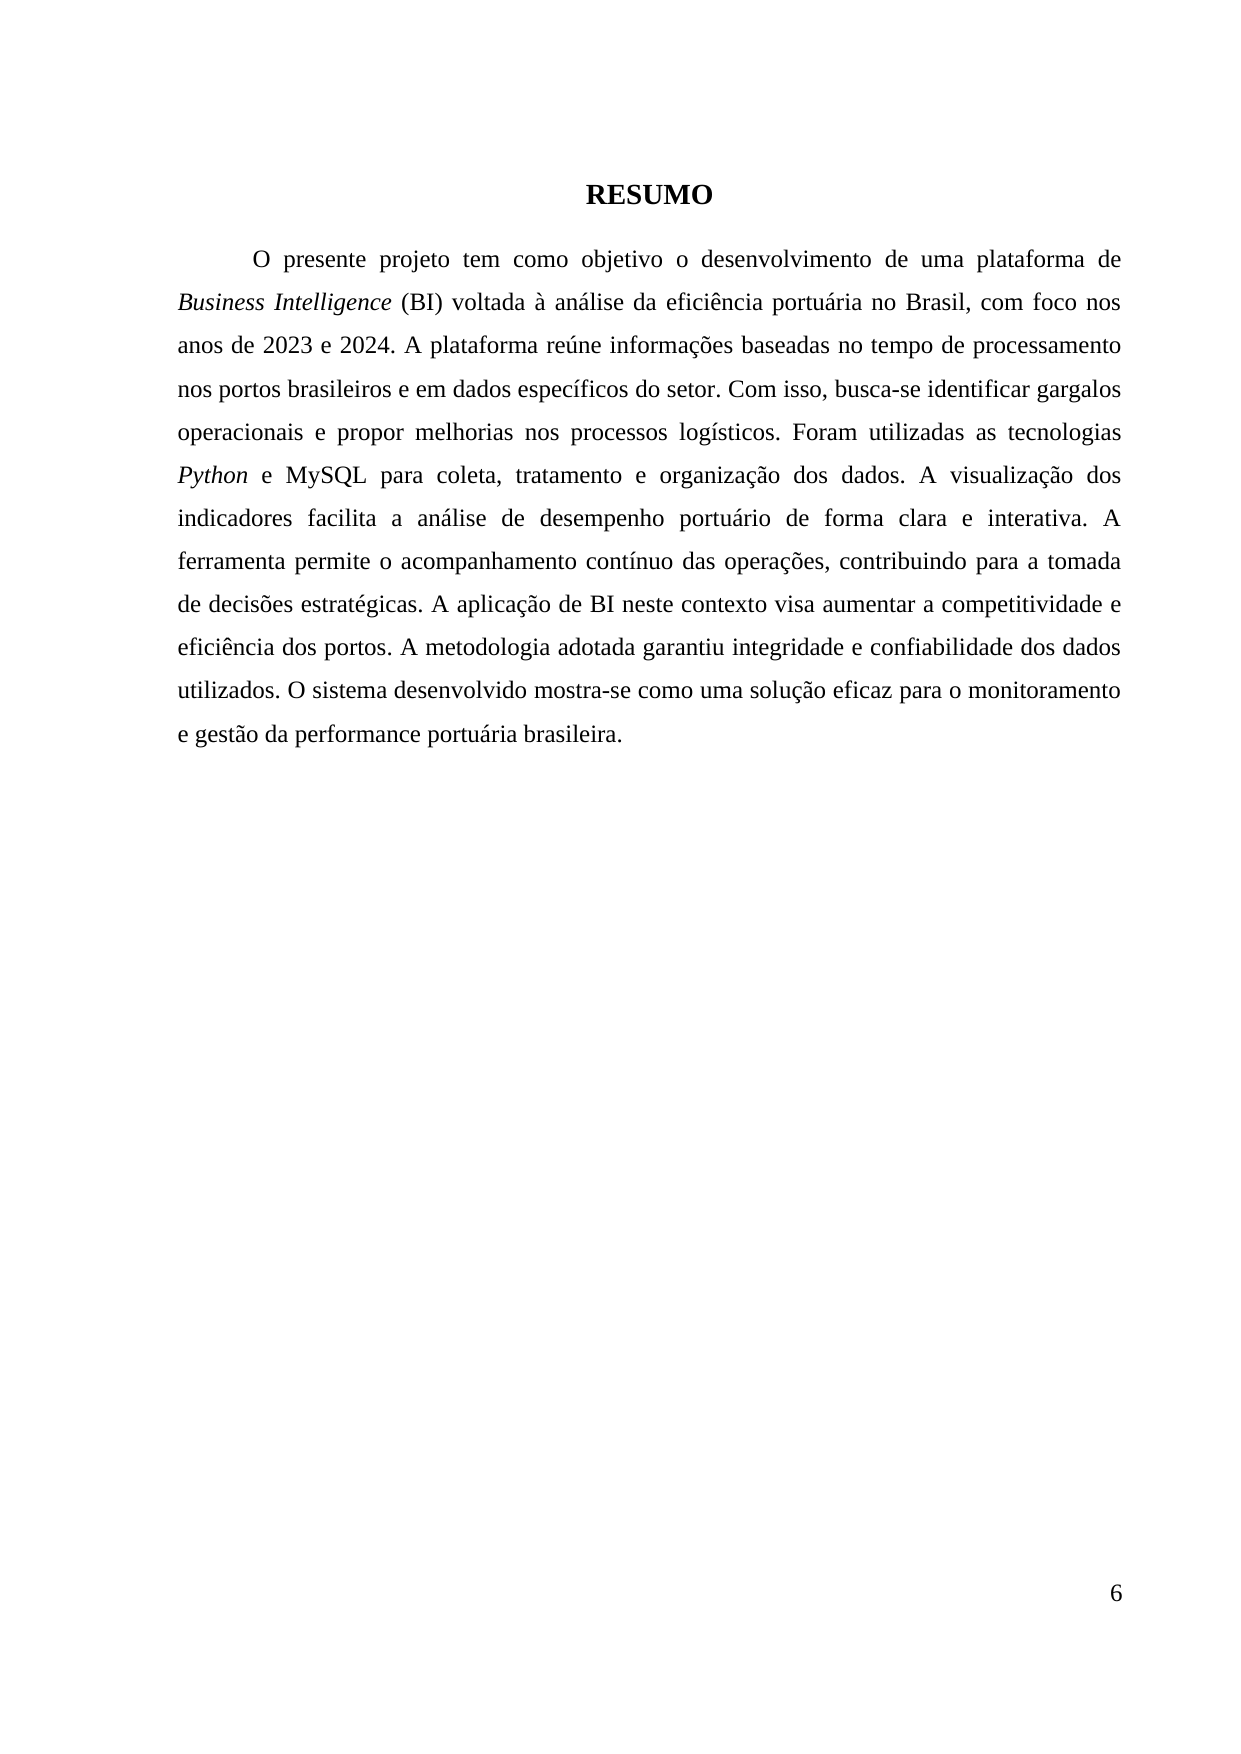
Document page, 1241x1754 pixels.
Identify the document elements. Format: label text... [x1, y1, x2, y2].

text O presente projeto tem como objetivo o desenvolvimento de uma plataforma de Business Intelligence (BI) voltada à análise da eficiência portuária no Brasil, com foco nos anos de 2023 e 2024. A plataforma reúne informações baseadas no tempo de processamento nos portos brasileiros e em dados específicos do setor. Com isso, busca-se identificar gargalos operacionais e propor melhorias nos processos logísticos. Foram utilizadas as tecnologias Python e MySQL para coleta, tratamento e organização dos dados. A visualização dos indicadores facilita a análise de desempenho portuário de forma clara e interativa. A ferramenta permite o acompanhamento contínuo das operações, contribuindo para a tomada de decisões estratégicas. A aplicação de BI neste contexto visa aumentar a competitividade e eficiência dos portos. A metodologia adotada garantiu integridade e confiabilidade dos dados utilizados. O sistema desenvolvido mostra-se como uma solução eficaz para o monitoramento e gestão da performance portuária brasileira. [177, 244, 1122, 747]
text RESUMO [177, 177, 1122, 211]
